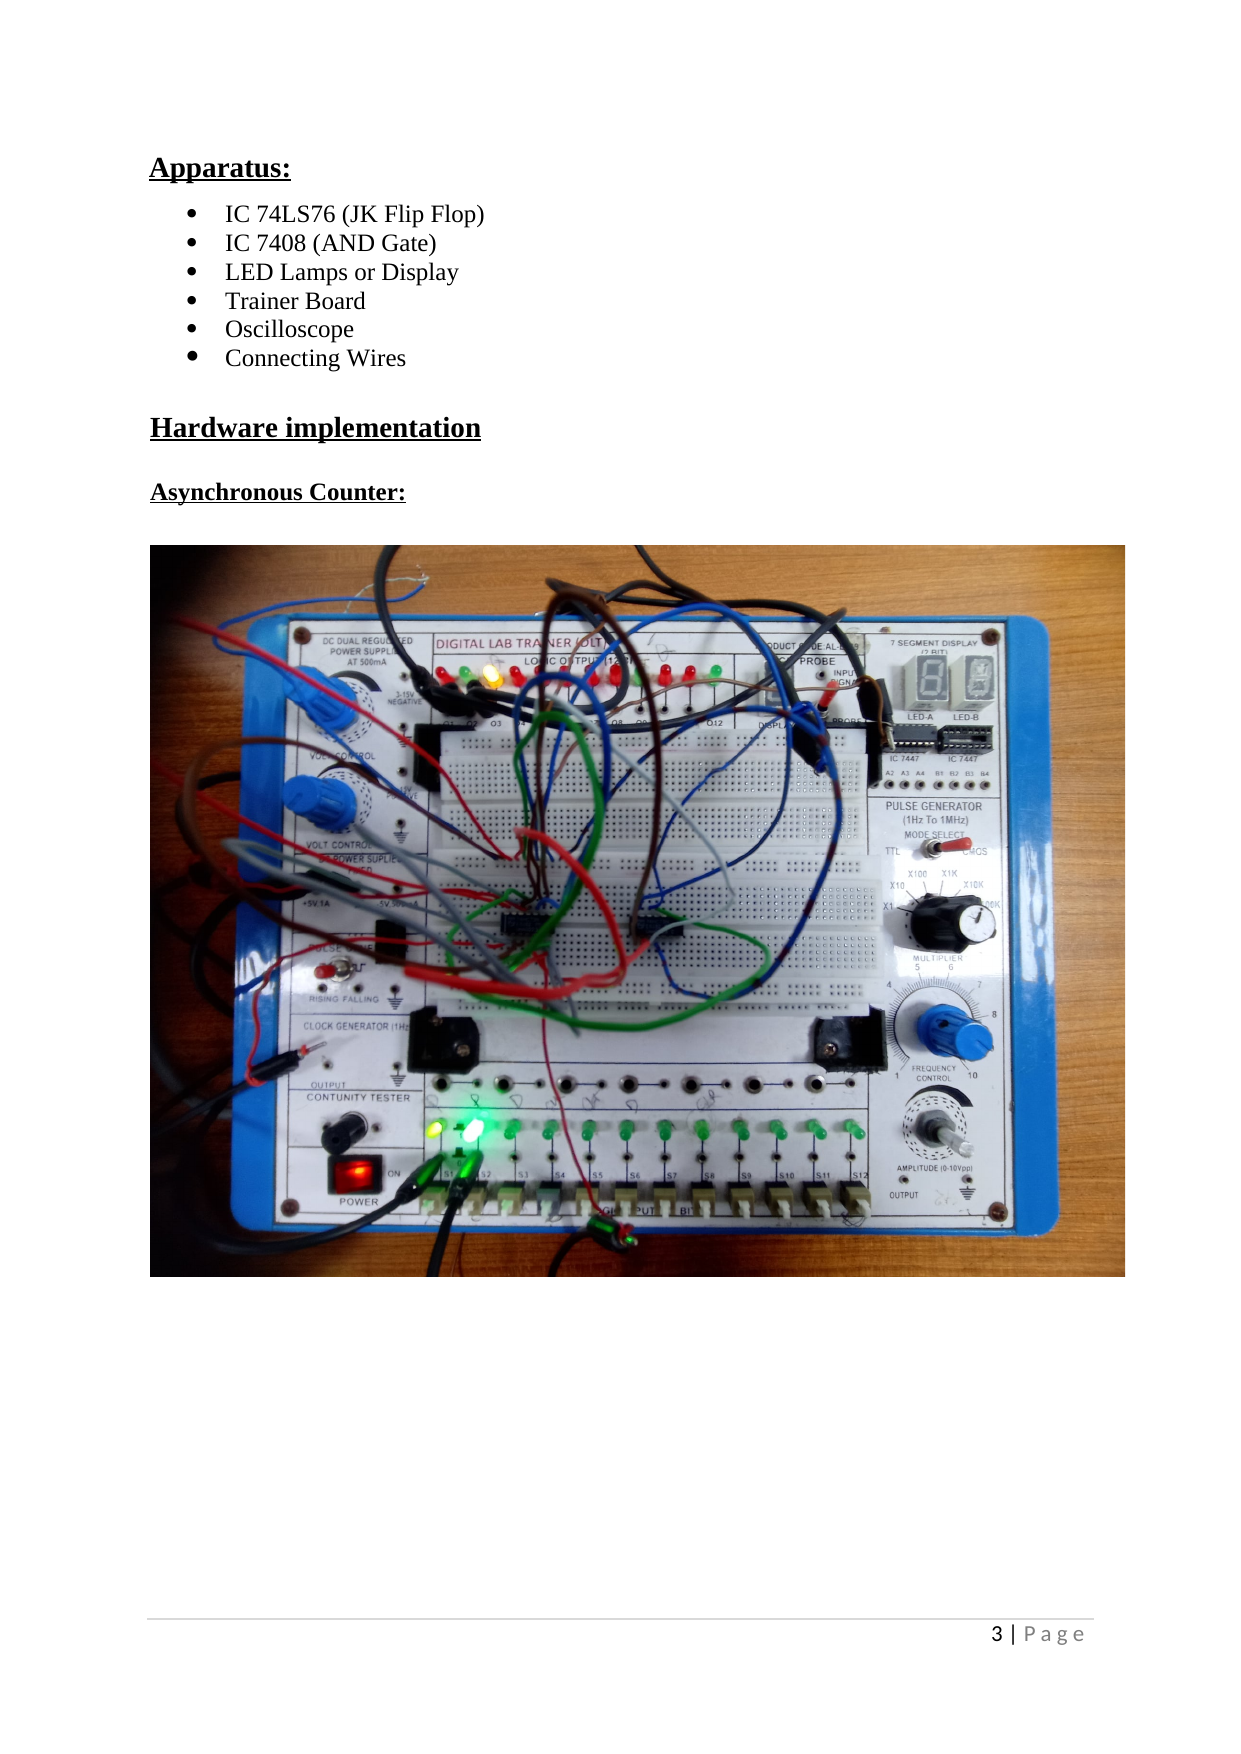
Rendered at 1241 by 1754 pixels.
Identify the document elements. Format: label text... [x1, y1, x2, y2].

picture [150, 545, 1125, 1277]
list IC 7408 (AND Gate) [187, 228, 1090, 257]
text Asynchronous Counter: [150, 477, 1090, 506]
list Trainer Board [187, 286, 1090, 314]
list Oscilloscope [187, 314, 1090, 343]
list Connecting Wires [187, 343, 1090, 373]
text Hardware implementation [150, 410, 1090, 444]
list IC 74LS76 (JK Flip Flop) [187, 199, 1090, 228]
text Apparatus: [148, 150, 1103, 183]
list LED Lamps or Display [187, 257, 1090, 286]
